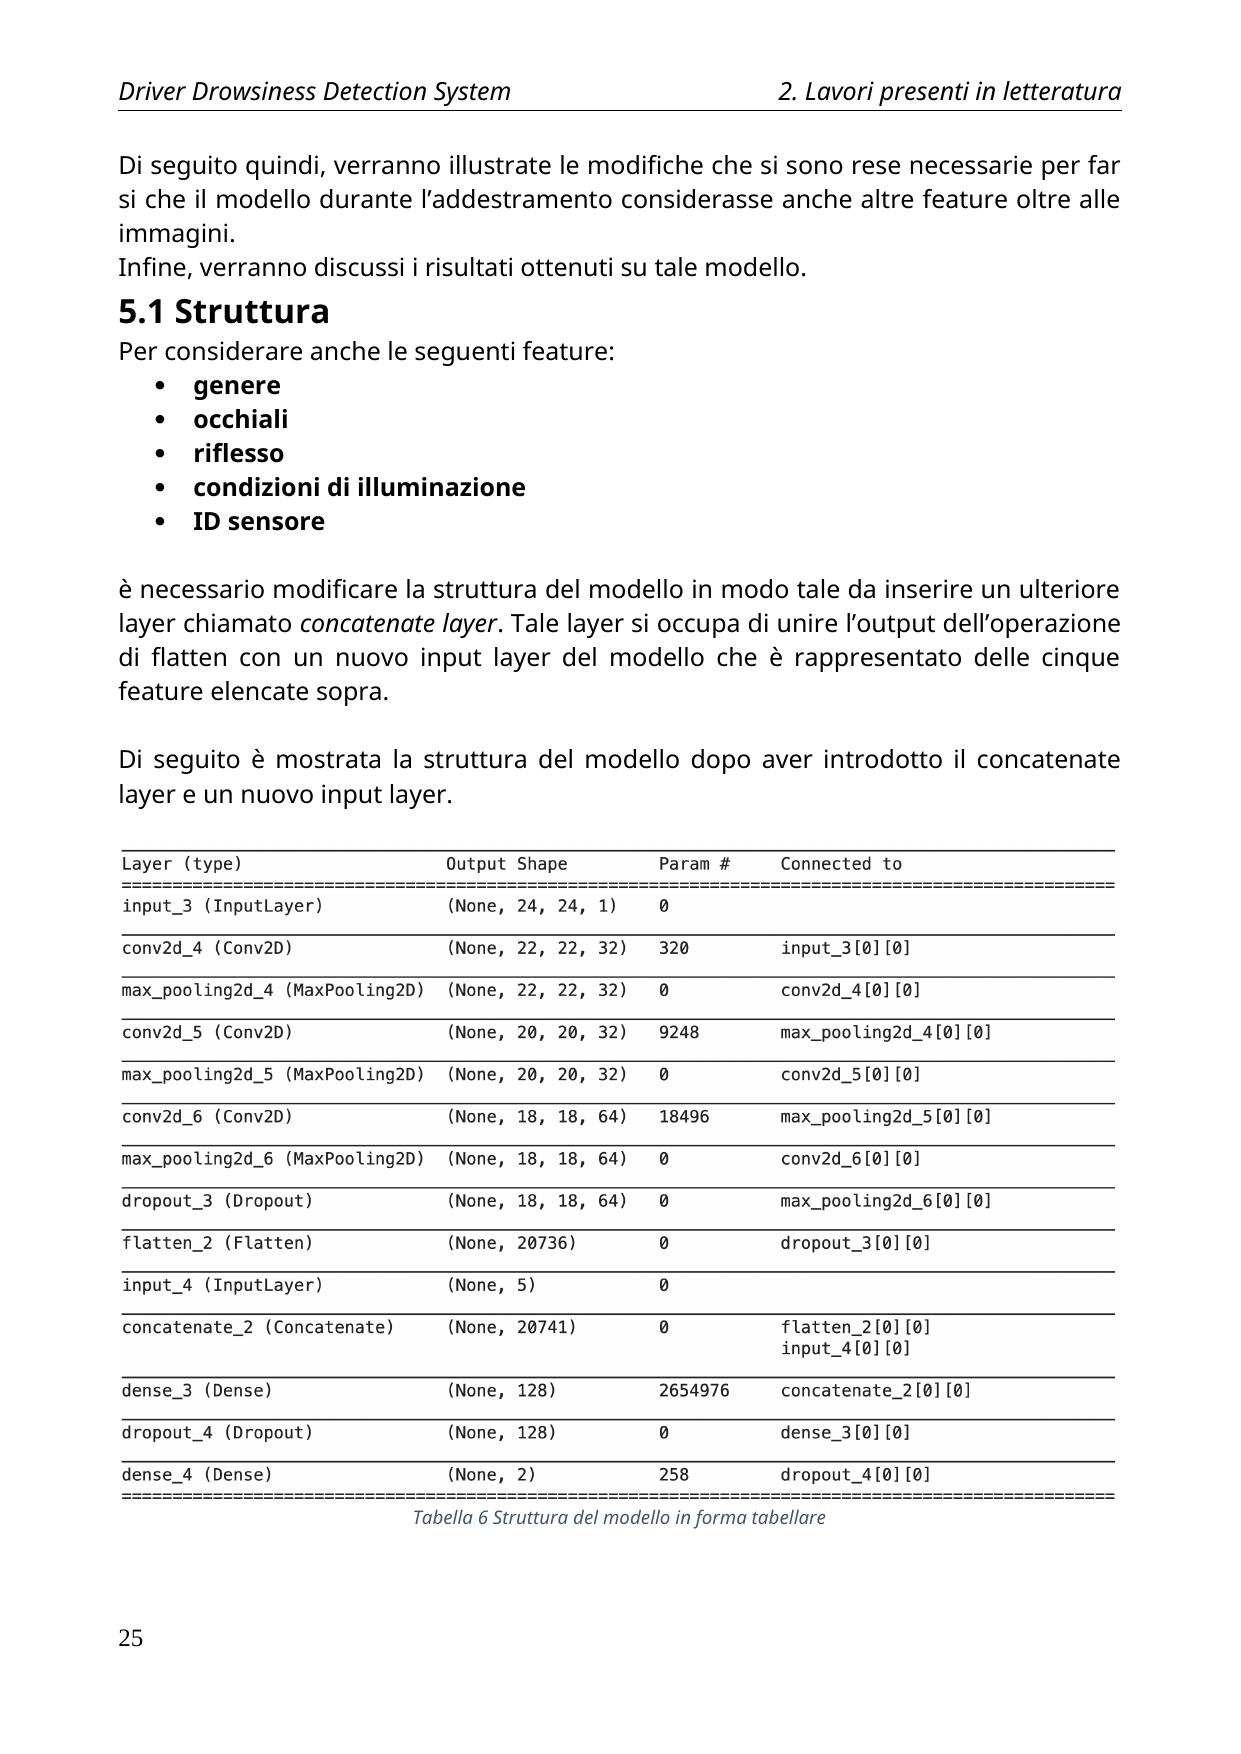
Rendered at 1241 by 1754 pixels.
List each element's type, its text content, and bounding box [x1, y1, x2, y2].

list riflesso [156, 436, 1122, 470]
text Di seguito quindi, verranno illustrate le modifiche che si sono rese necessarie per far si che il modello durante l’addestramento considerasse anche altre feature oltre alle immagini. [118, 148, 1122, 250]
text Di seguito è mostrata la struttura del modello dopo aver introdotto il concatenate layer e un nuovo input layer. [118, 742, 1122, 810]
list occhiali [156, 402, 1122, 436]
list condizioni di illuminazione [156, 470, 1122, 504]
subtitle 5.1 Struttura [118, 288, 1122, 333]
list ID sensore [156, 504, 1122, 538]
text Per considerare anche le seguenti feature: [118, 333, 1122, 367]
text è necessario modificare la struttura del modello in modo tale da inserire un ulteriore layer chiamato concatenate layer. Tale layer si occupa di unire l’output dell’operazione di flatten con un nuovo input layer del modello che è rappresentato delle cinque feature elencate sopra. [118, 572, 1122, 708]
text Tabella 6 Struttura del modello in forma tabellare [118, 1505, 1122, 1530]
list genere [156, 367, 1122, 402]
text Infine, verranno discussi i risultati ottenuti su tale modello. [118, 250, 1122, 284]
picture [118, 844, 1122, 1505]
